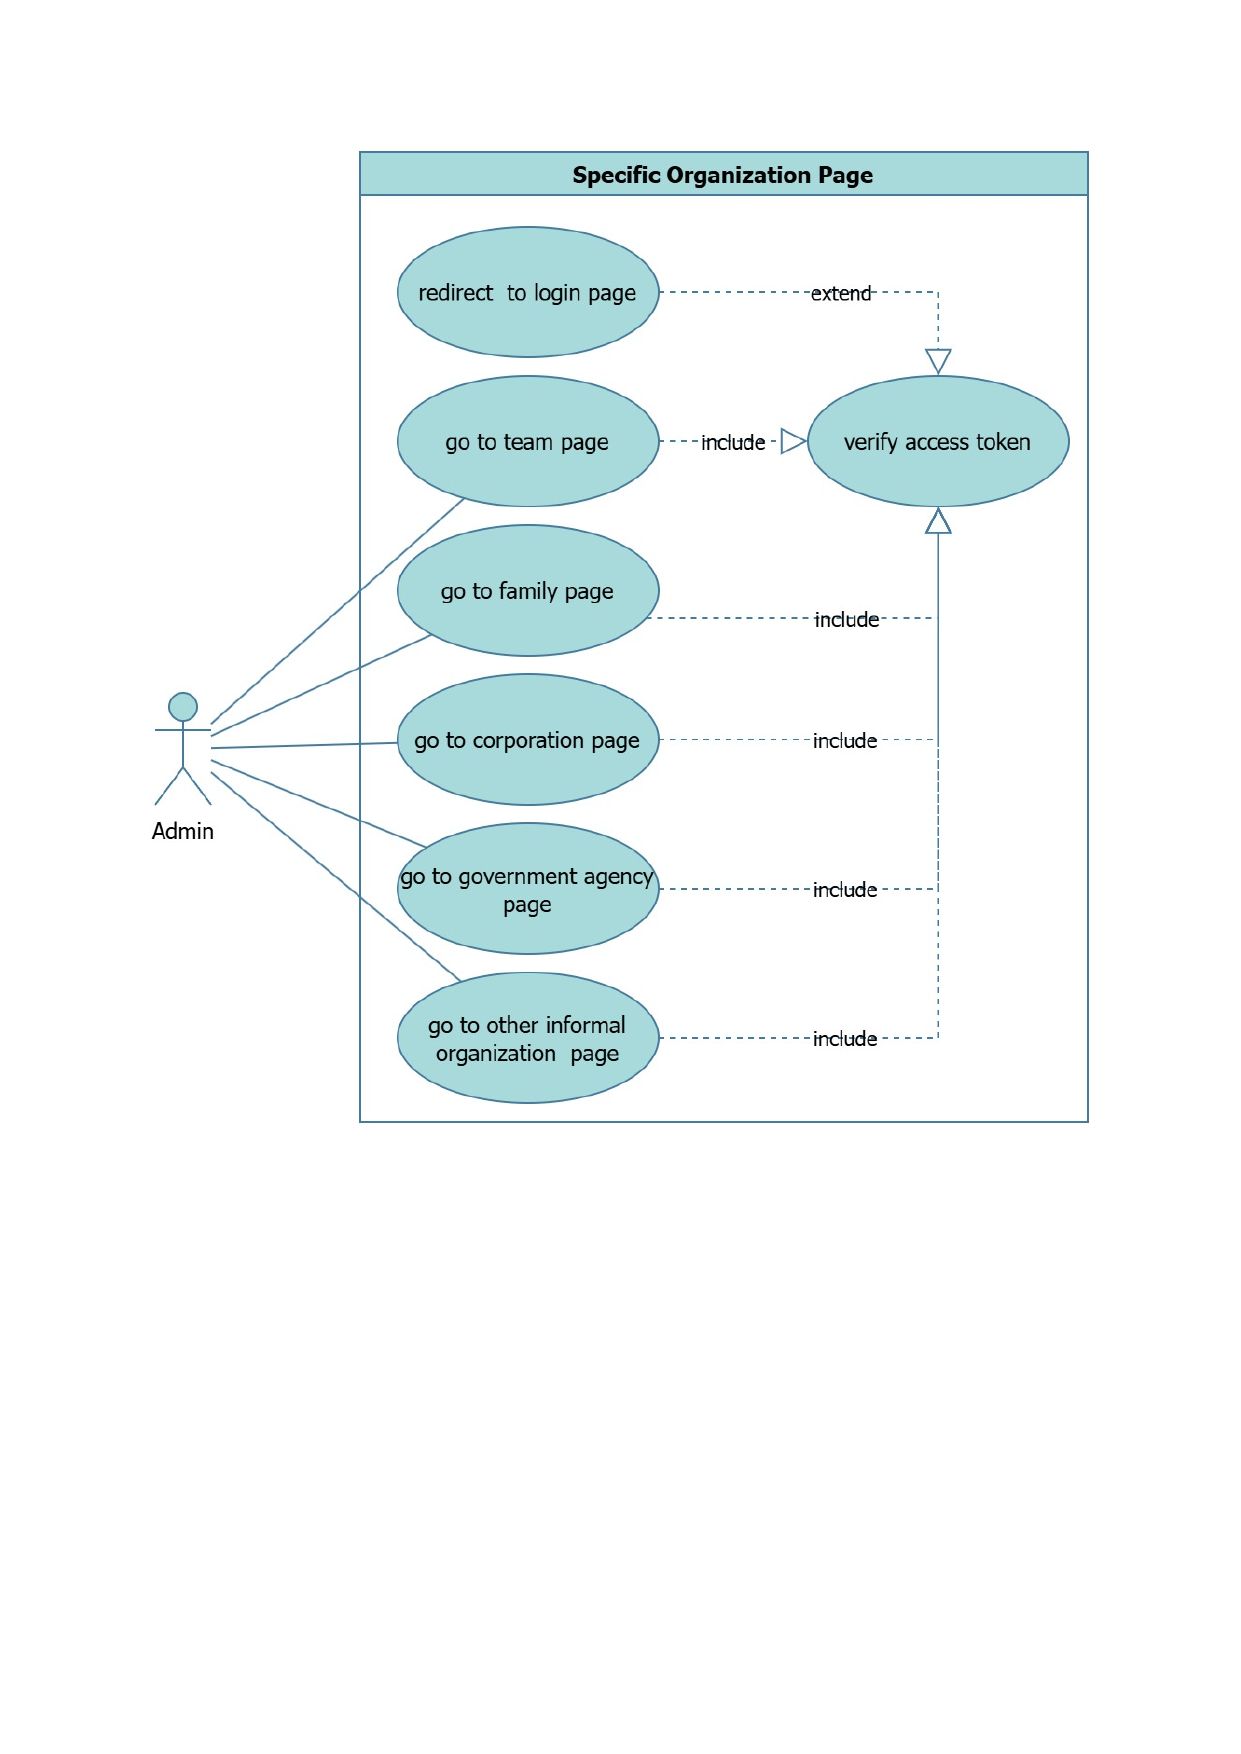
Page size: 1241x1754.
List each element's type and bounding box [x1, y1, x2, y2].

picture [150, 150, 1089, 1124]
